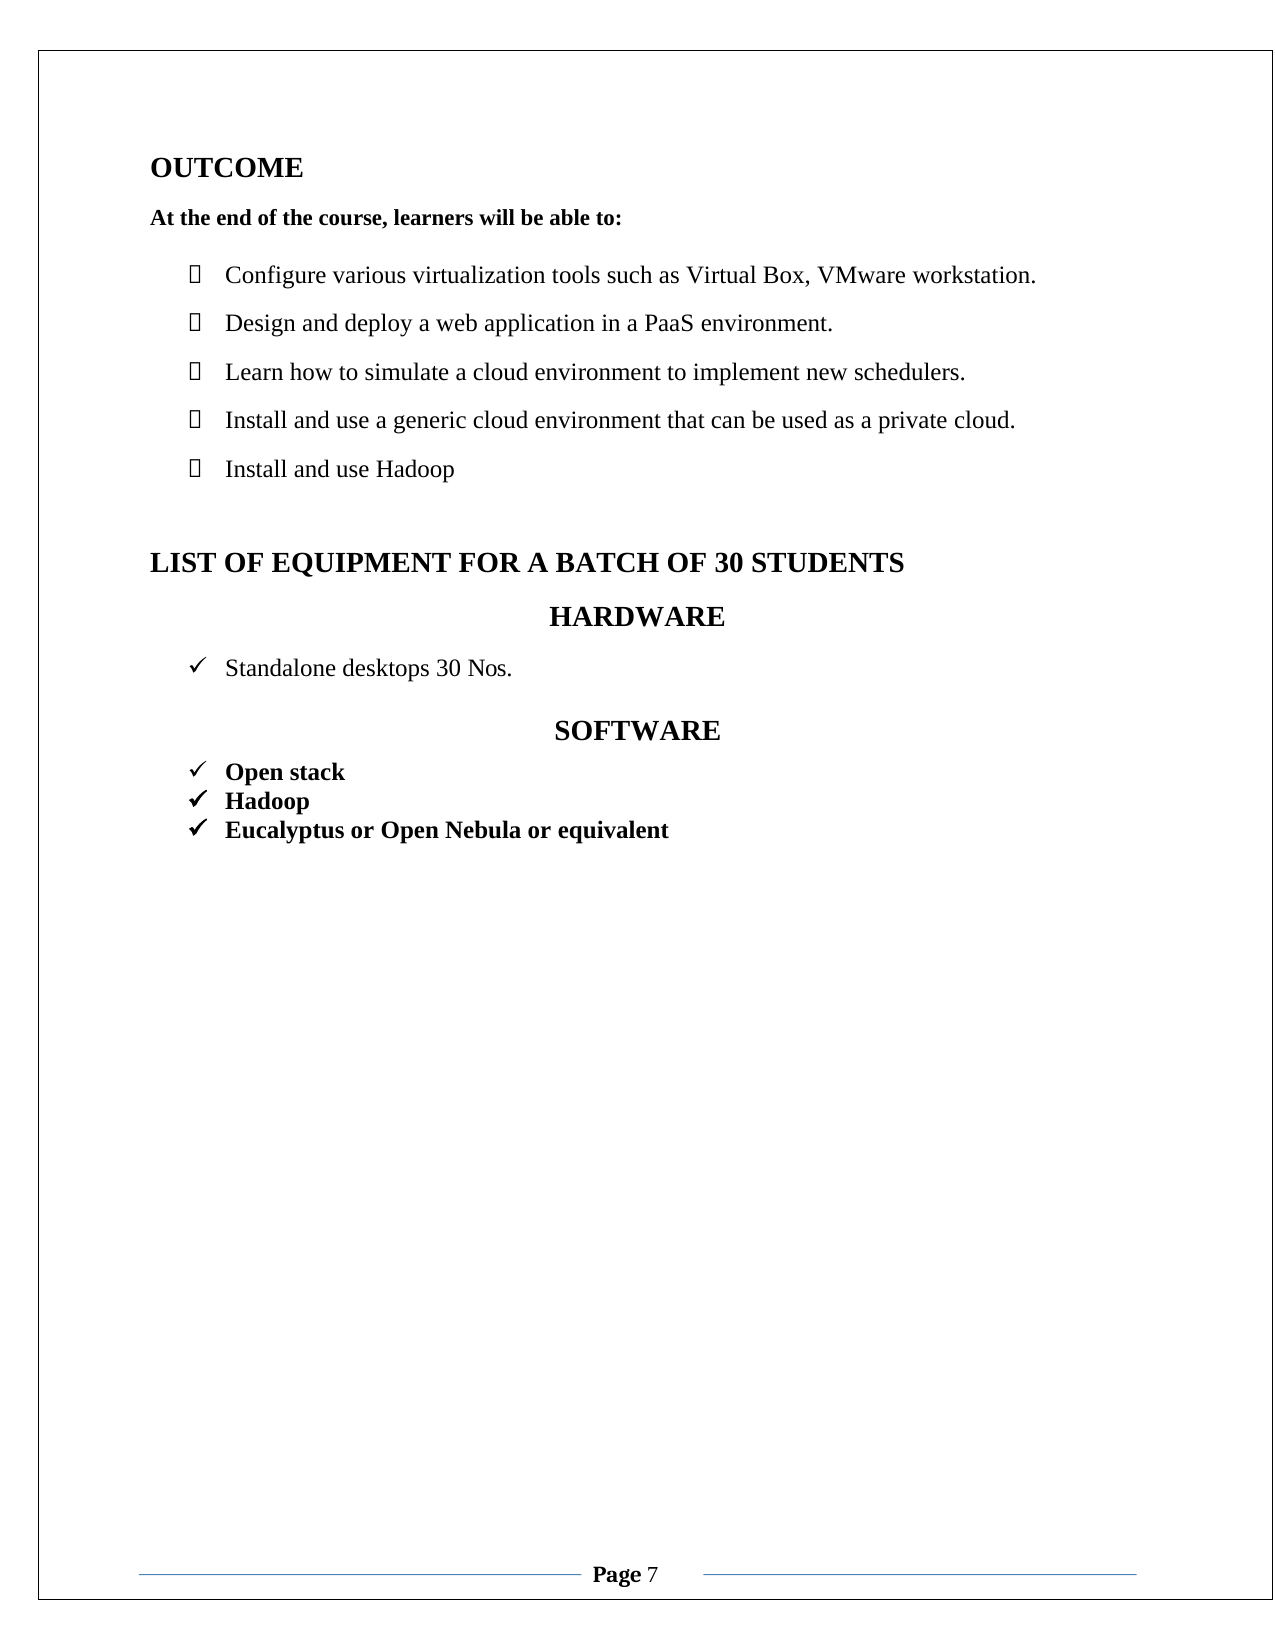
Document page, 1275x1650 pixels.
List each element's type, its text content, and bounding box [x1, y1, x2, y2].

list Install and use a generic cloud environment that can be used as a private cloud. [187, 402, 1272, 436]
subtitle Open stack [187, 757, 514, 786]
text At the end of the course, learners will be able to: [150, 204, 1272, 231]
subtitle LIST OF EQUIPMENT FOR A BATCH OF 30 STUDENTS [150, 545, 1272, 578]
list Hadoop [187, 786, 514, 815]
list Eucalyptus or Open Nebula or equivalent [187, 815, 1272, 844]
list Configure various virtualization tools such as Virtual Box, VMware workstation. [187, 256, 1272, 291]
list Learn how to simulate a cloud environment to implement new schedulers. [187, 353, 1272, 387]
list Install and use Hadoop [187, 450, 1272, 484]
list Design and deploy a web application in a PaaS environment. [187, 305, 1272, 339]
text OUTCOME [150, 150, 1272, 183]
text SOFTWARE [554, 713, 1272, 746]
list Standalone desktops 30 Nos. [187, 653, 514, 682]
text HARDWARE [143, 599, 1132, 632]
